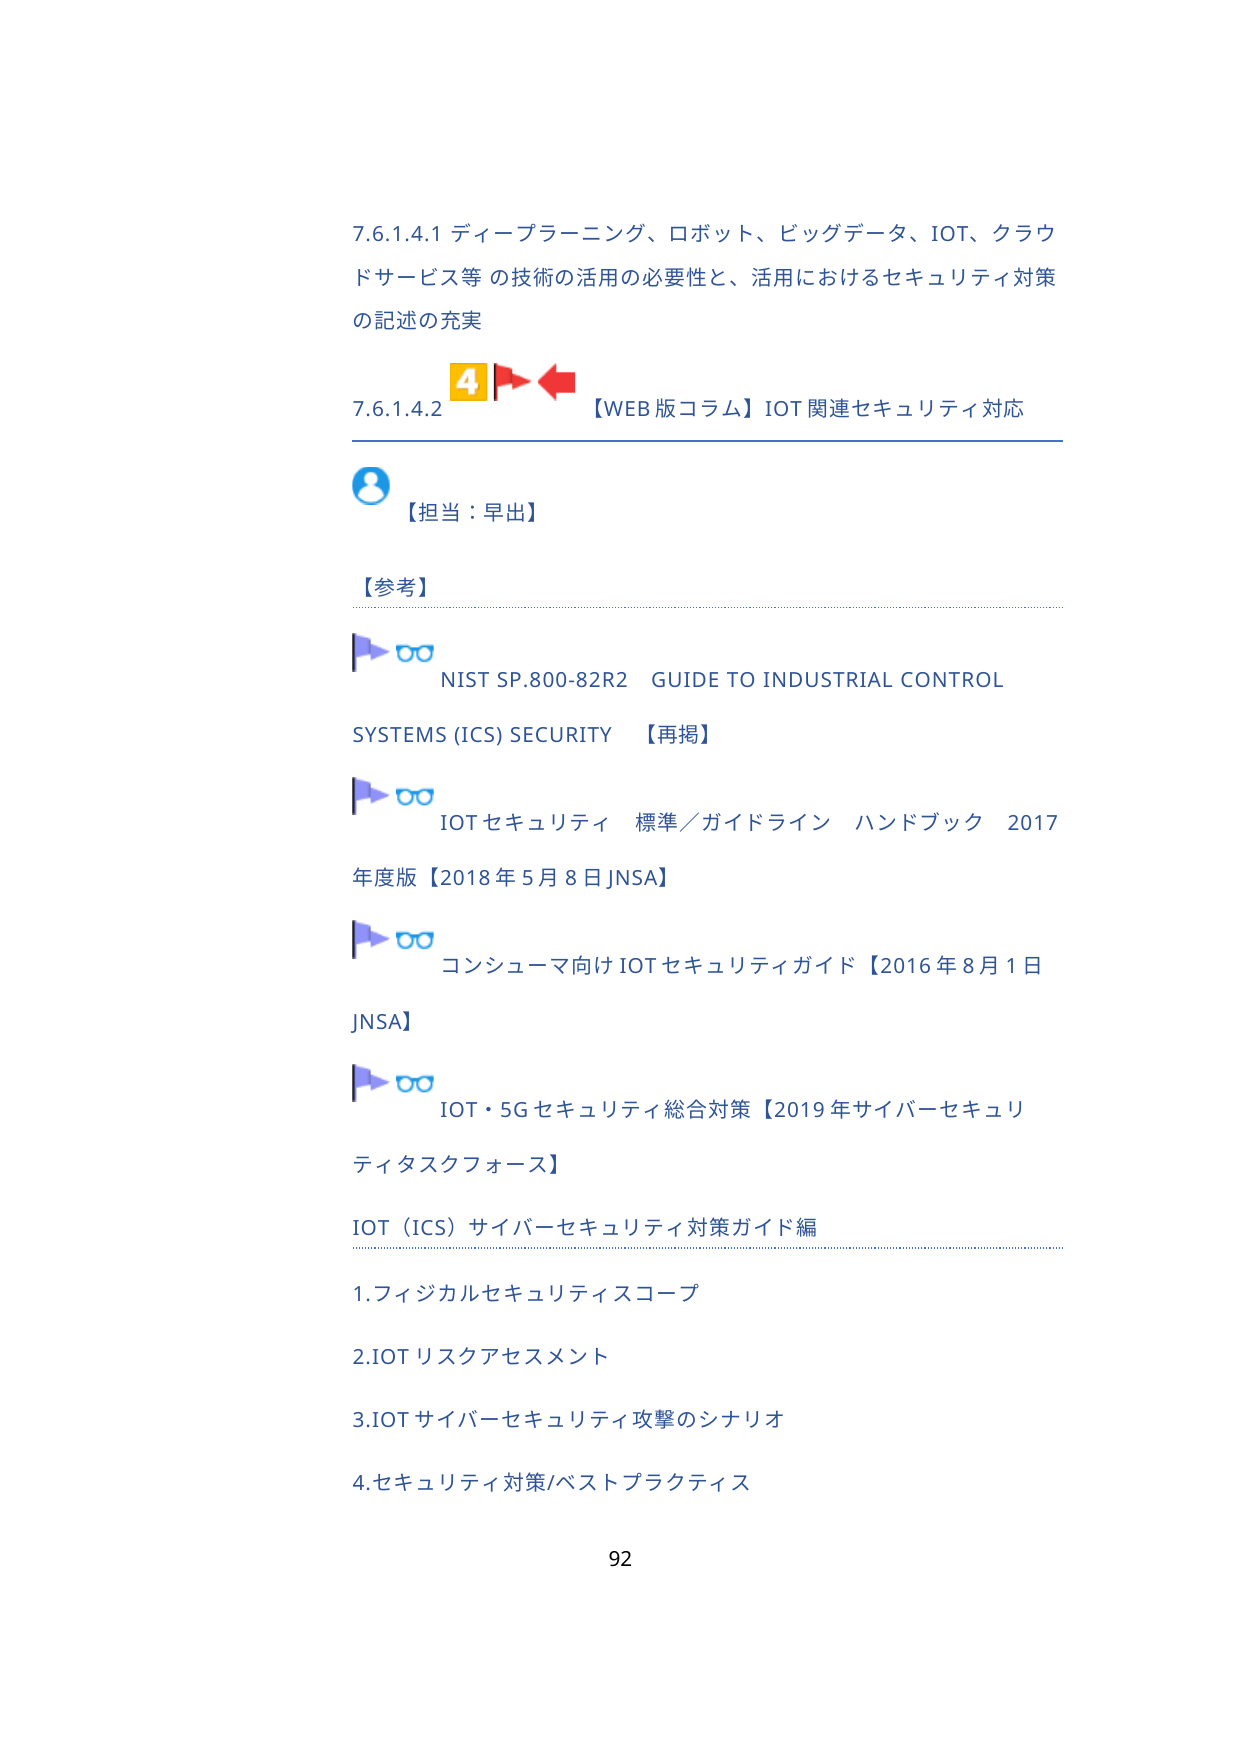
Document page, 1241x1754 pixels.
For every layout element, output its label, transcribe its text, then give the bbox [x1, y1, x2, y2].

picture [396, 633, 434, 672]
picture [352, 920, 390, 959]
text 【担当：早出】 [352, 467, 1063, 542]
picture [396, 1064, 434, 1102]
picture [352, 633, 390, 672]
text IoT・5Gセキュリティ総合対策【2019年サイバーセキュリティタスクフォース】 [352, 1064, 1063, 1182]
picture [450, 363, 488, 401]
text NIST SP.800-82R2 Guide to Industrial Control Systems (ICS) Security 【再掲】 [352, 634, 1063, 752]
picture [352, 1064, 390, 1102]
text IoT（ICS）サイバーセキュリティ対策ガイド編 [352, 1208, 1063, 1249]
text 1.フィジカルセキュリティスコープ [352, 1274, 1063, 1312]
picture [396, 920, 434, 959]
text コンシューマ向けIoTセキュリティガイド【2016年8月1日JNSA】 [352, 921, 1063, 1039]
picture [493, 363, 532, 401]
picture [537, 363, 576, 401]
picture [352, 777, 390, 815]
text 3.IoTサイバーセキュリティ攻撃のシナリオ [352, 1400, 1063, 1437]
text 2.IoTリスクアセスメント [352, 1337, 1063, 1374]
picture [352, 467, 390, 505]
text 4.セキュリティ対策/ベストプラクティス [352, 1462, 1063, 1500]
text 【Web版コラム】IoT関連セキュリティ対応 [352, 363, 1063, 440]
text 【参考】 [352, 567, 1063, 608]
picture [396, 777, 434, 815]
text IoTセキュリティ 標準／ガイドライン ハンドブック 2017年度版【2018年5月8日JNSA】 [352, 777, 1063, 895]
text ディープラーニング、ロボット、ビッグデータ、IoT、クラウドサービス等 の技術の活用の必要性と、活用におけるセキュリティ対策の記述の充実 [352, 214, 1063, 338]
